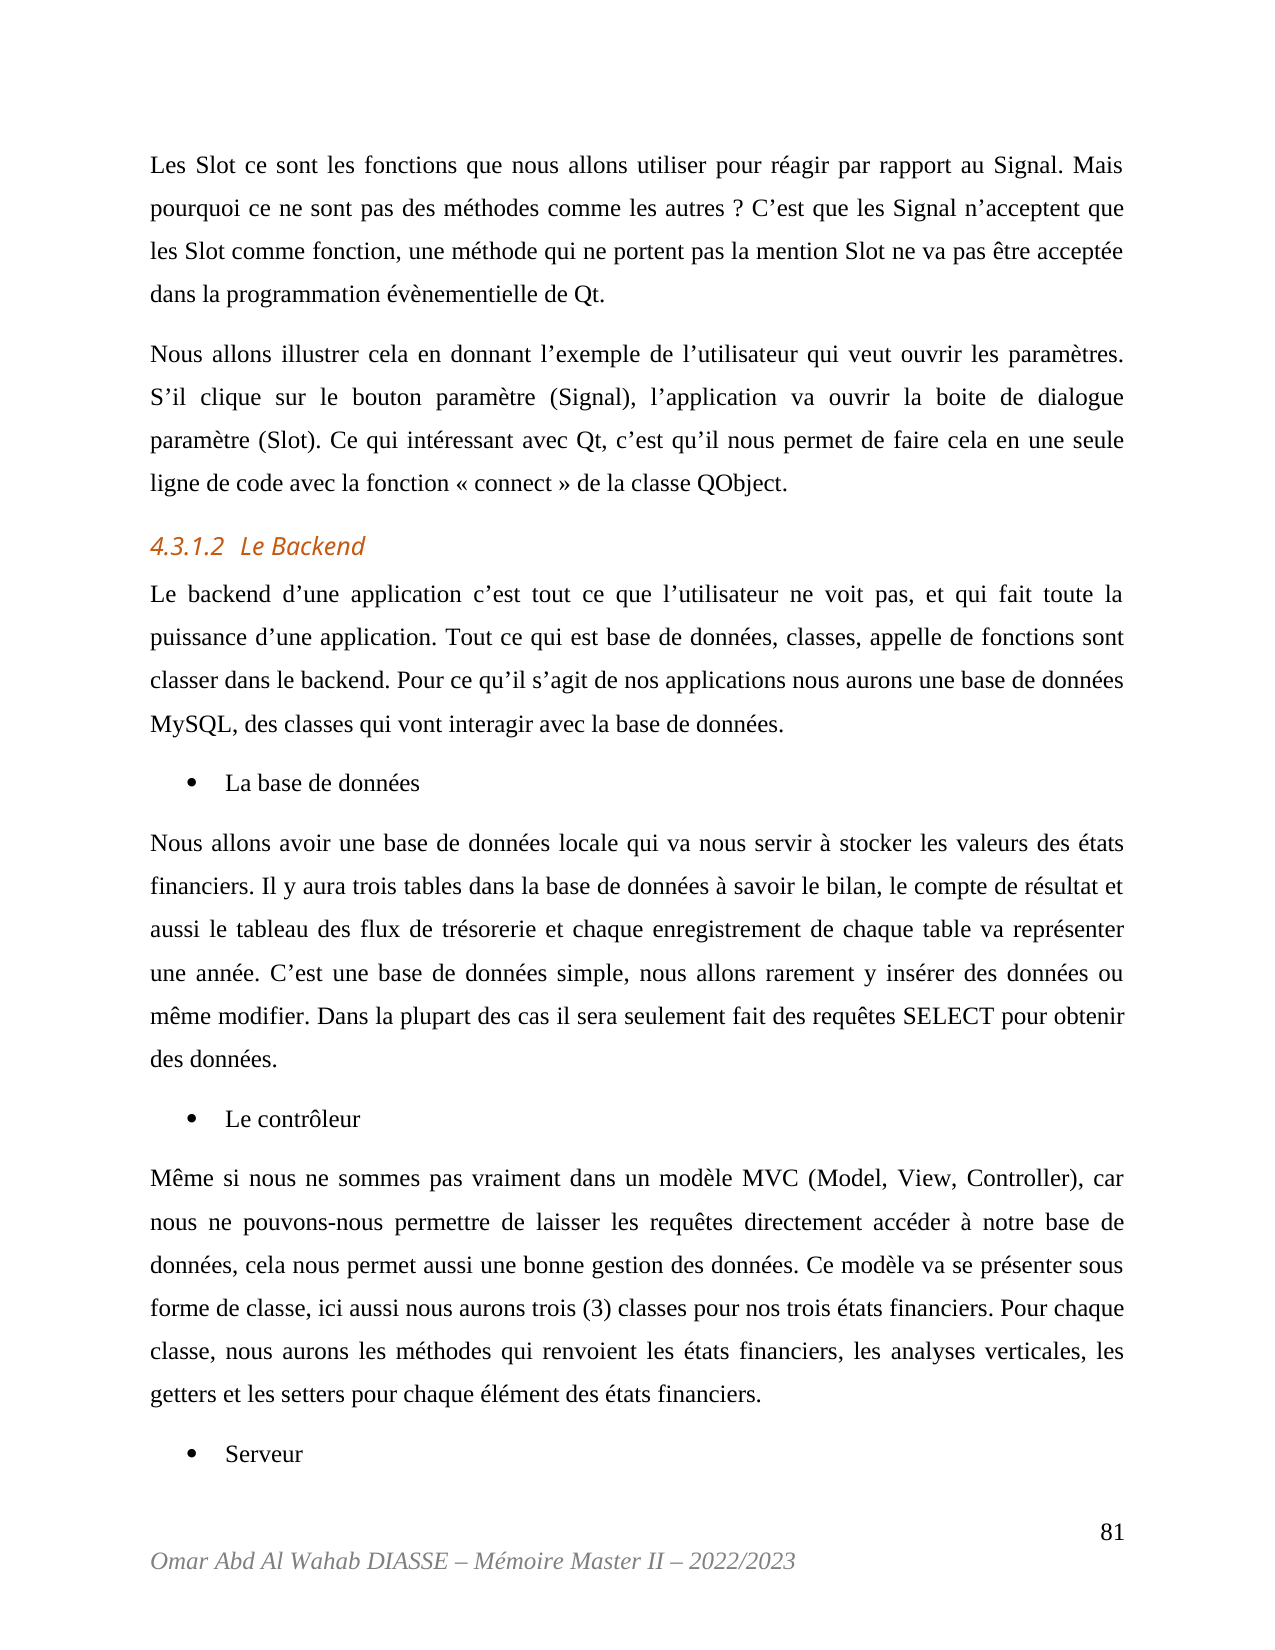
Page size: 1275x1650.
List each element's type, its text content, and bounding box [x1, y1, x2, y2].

subtitle Le Backend [150, 528, 1125, 562]
text Les Slot ce sont les fonctions que nous allons utiliser pour réagir par rapport au Signal. Mais pourquoi ce ne sont pas des méthodes comme les autres ? C’est que les Signal n’acceptent que les Slot comme fonction, une méthode qui ne portent pas la mention Slot ne va pas être acceptée dans la programmation évènementielle de Qt. [150, 150, 1125, 308]
list Le contrôleur [187, 1104, 1125, 1132]
text Le backend d’une application c’est tout ce que l’utilisateur ne voit pas, et qui fait toute la puissance d’une application. Tout ce qui est base de données, classes, appelle de fonctions sont classer dans le backend. Pour ce qu’il s’agit de nos applications nous aurons une base de données MySQL, des classes qui vont interagir avec la base de données. [150, 579, 1125, 737]
list La base de données [187, 768, 1125, 797]
text Nous allons avoir une base de données locale qui va nous servir à stocker les valeurs des états financiers. Il y aura trois tables dans la base de données à savoir le bilan, le compte de résultat et aussi le tableau des flux de trésorerie et chaque enregistrement de chaque table va représenter une année. C’est une base de données simple, nous allons rarement y insérer des données ou même modifier. Dans la plupart des cas il sera seulement fait des requêtes SELECT pour obtenir des données. [150, 828, 1125, 1073]
text Nous allons illustrer cela en donnant l’exemple de l’utilisateur qui veut ouvrir les paramètres. S’il clique sur le bouton paramètre (Signal), l’application va ouvrir la boite de dialogue paramètre (Slot). Ce qui intéressant avec Qt, c’est qu’il nous permet de faire cela en une seule ligne de code avec la fonction « connect » de la classe QObject. [150, 339, 1125, 497]
list Serveur [187, 1439, 1125, 1468]
text Même si nous ne sommes pas vraiment dans un modèle MVC (Model, View, Controller), car nous ne pouvons-nous permettre de laisser les requêtes directement accéder à notre base de données, cela nous permet aussi une bonne gestion des données. Ce modèle va se présenter sous forme de classe, ici aussi nous aurons trois (3) classes pour nos trois états financiers. Pour chaque classe, nous aurons les méthodes qui renvoient les états financiers, les analyses verticales, les getters et les setters pour chaque élément des états financiers. [150, 1163, 1125, 1408]
